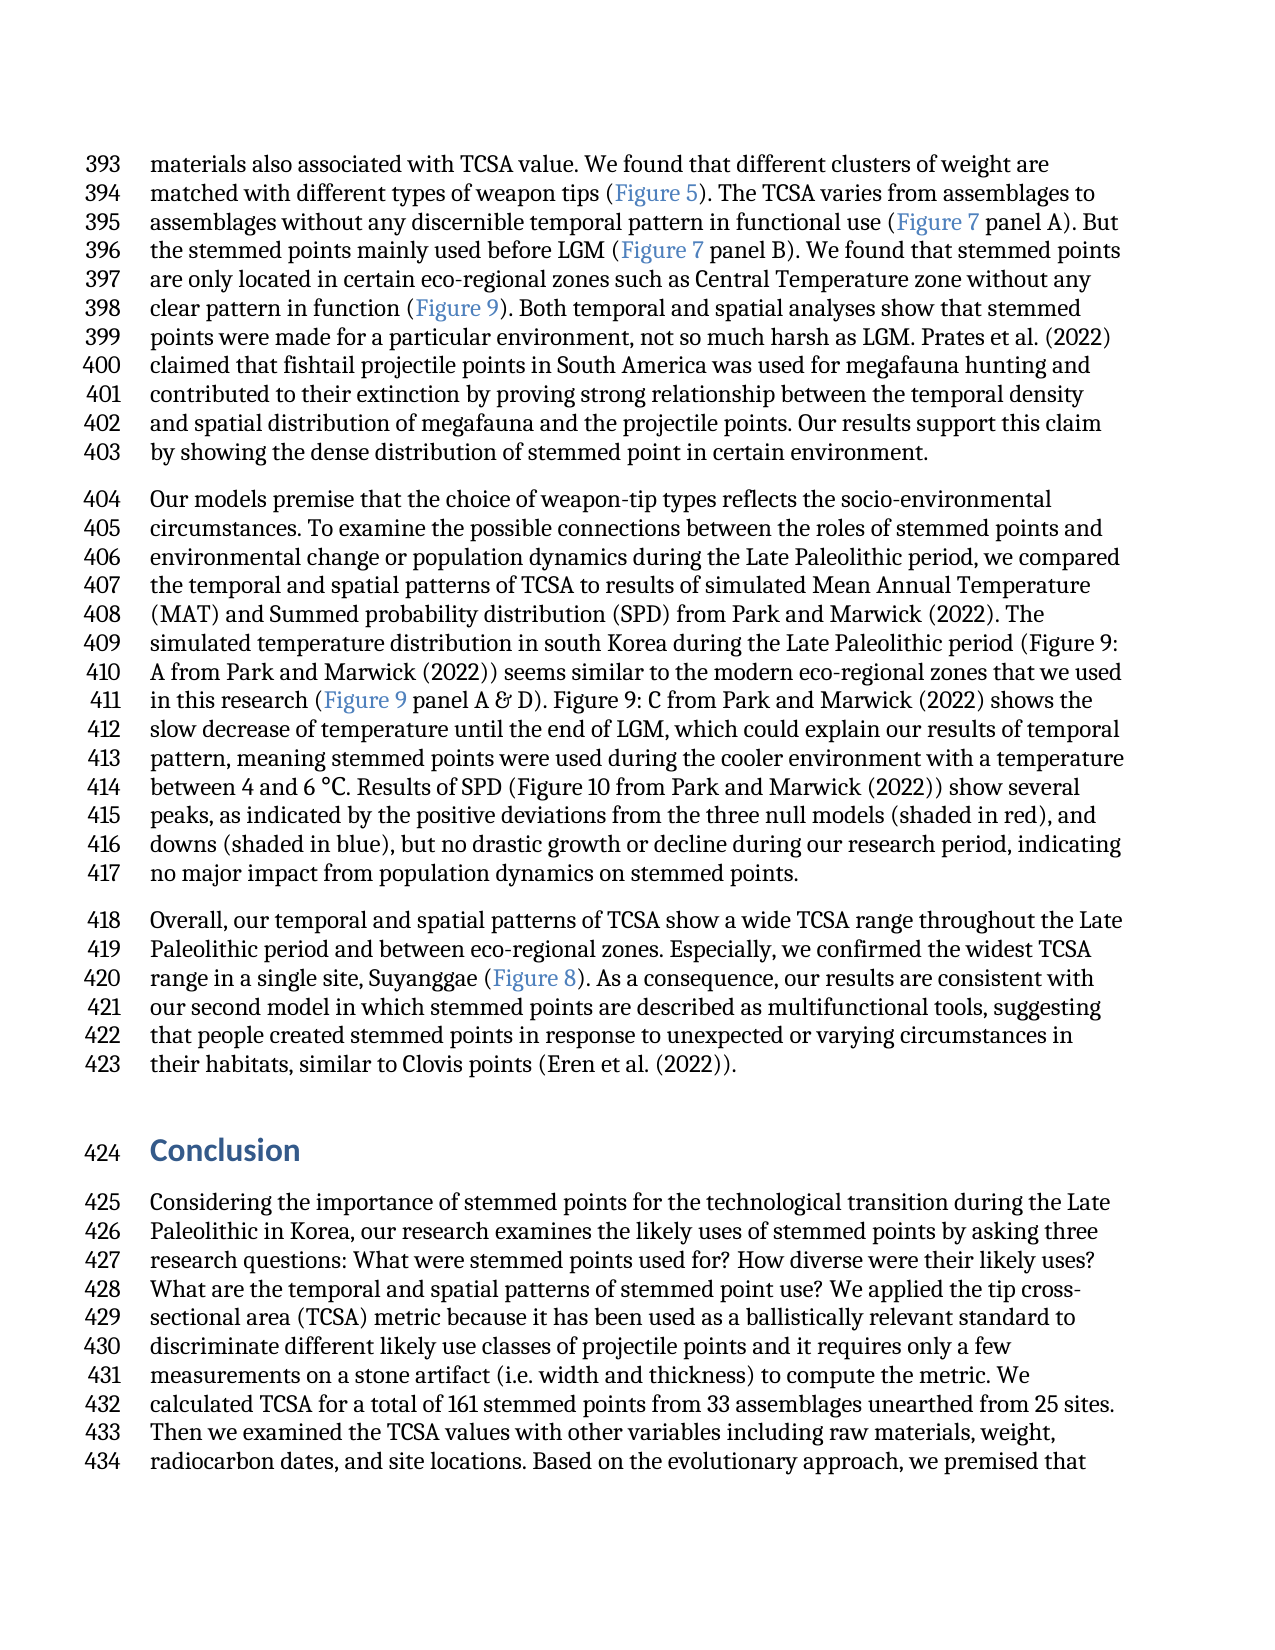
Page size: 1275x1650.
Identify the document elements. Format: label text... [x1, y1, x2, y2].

text Overall, our temporal and spatial patterns of TCSA show a wide TCSA range throughout the Late Paleolithic period and between eco-regional zones. Especially, we confirmed the widest TCSA range in a single site, Suyanggae (Figure 8). As a consequence, our results are consistent with our second model in which stemmed points are described as multifunctional tools, suggesting that people created stemmed points in response to unexpected or varying circumstances in their habitats, similar to Clovis points (Eren et al. (2022)). [150, 906, 1125, 1079]
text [150, 1188, 1125, 1476]
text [150, 150, 1125, 466]
subtitle Conclusion [150, 1129, 1125, 1169]
text Our models premise that the choice of weapon-tip types reflects the socio-environmental circumstances. To examine the possible connections between the roles of stemmed points and environmental change or population dynamics during the Late Paleolithic period, we compared the temporal and spatial patterns of TCSA to results of simulated Mean Annual Temperature (MAT) and Summed probability distribution (SPD) from Park and Marwick (2022). The simulated temperature distribution in south Korea during the Late Paleolithic period (Figure 9: A from Park and Marwick (2022)) seems similar to the modern eco-regional zones that we used in this research (Figure 9 panel A & D). Figure 9: C from Park and Marwick (2022) shows the slow decrease of temperature until the end of LGM, which could explain our results of temporal pattern, meaning stemmed points were used during the cooler environment with a temperature between 4 and 6 ℃. Results of SPD (Figure 10 from Park and Marwick (2022)) show several peaks, as indicated by the positive deviations from the three null models (shaded in red), and downs (shaded in blue), but no drastic growth or decline during our research period, indicating no major impact from population dynamics on stemmed points. [150, 485, 1125, 887]
